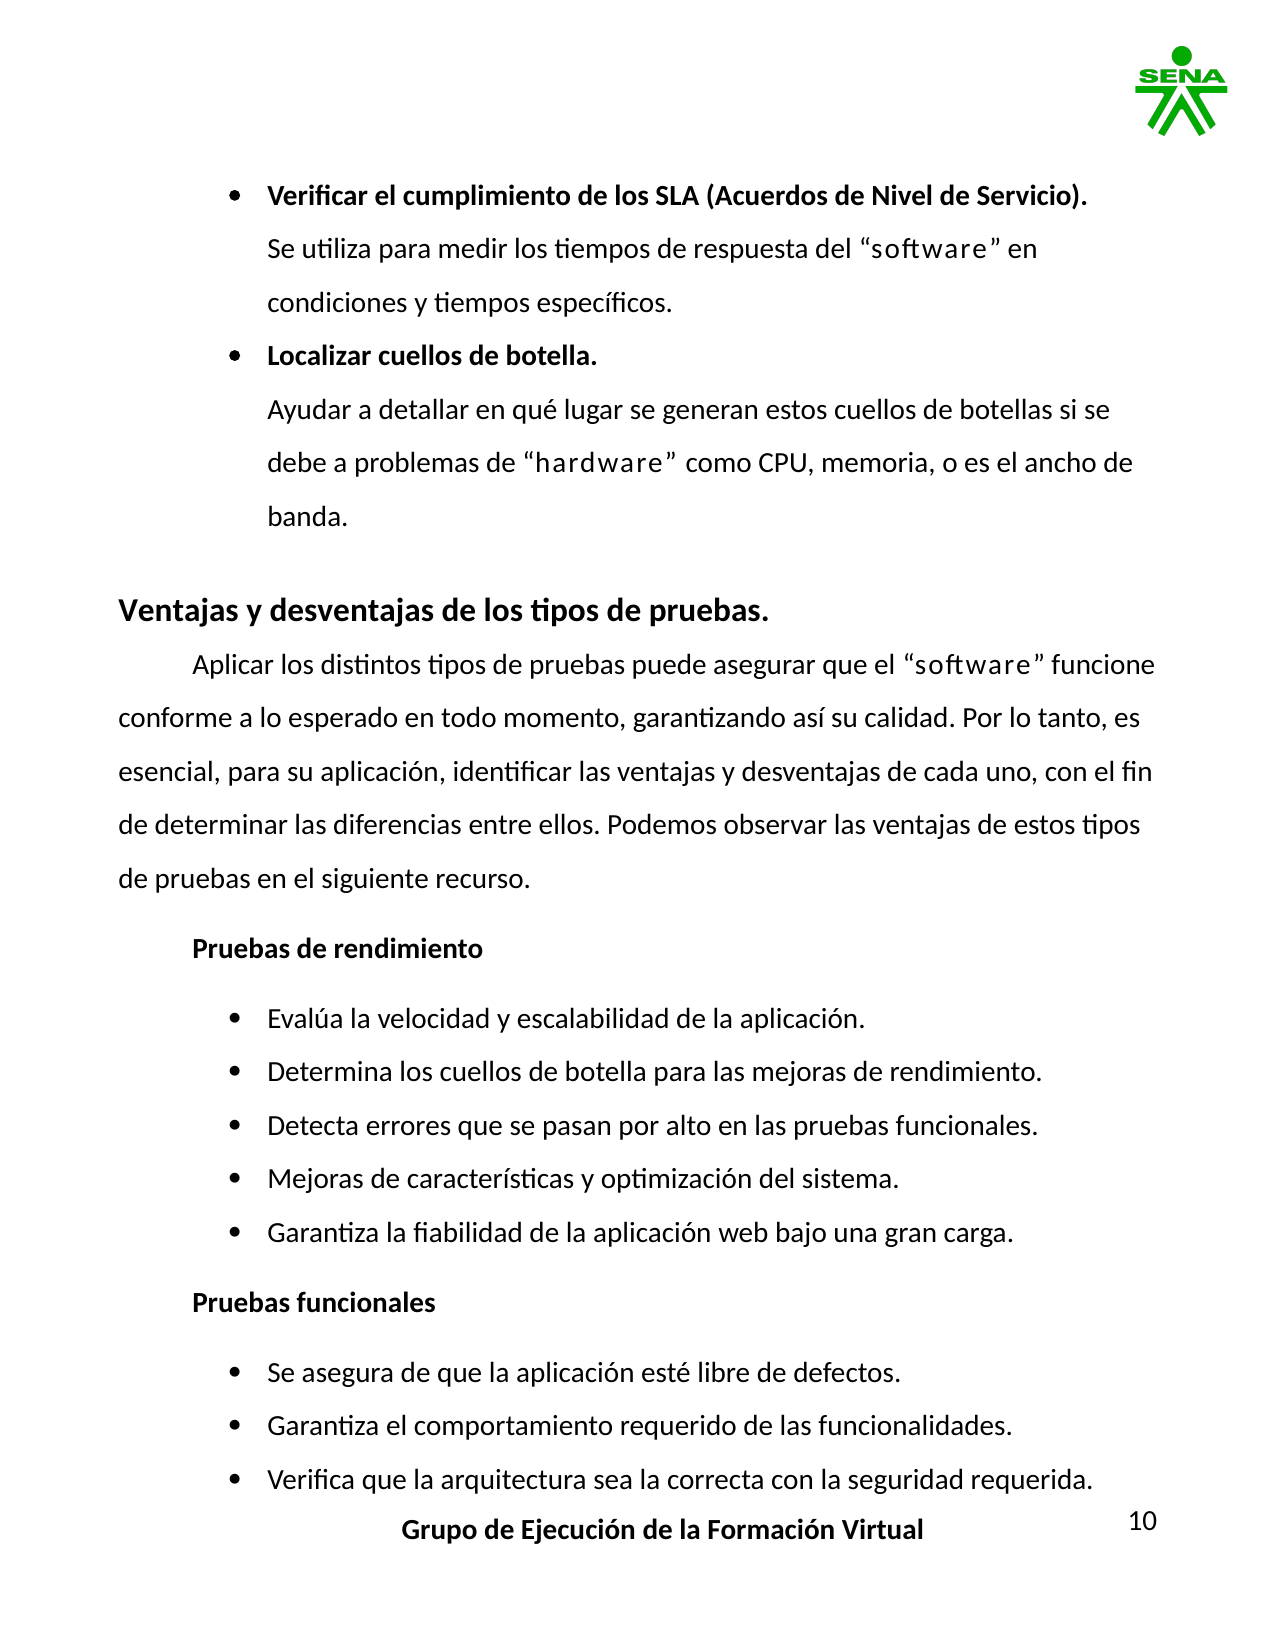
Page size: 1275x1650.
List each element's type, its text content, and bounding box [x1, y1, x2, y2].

text Pruebas funcionales [118, 1284, 1157, 1319]
list Garantiza la fiabilidad de la aplicación web bajo una gran carga. [229, 1214, 1157, 1249]
list Evalúa la velocidad y escalabilidad de la aplicación. [229, 1000, 1157, 1036]
subtitle Ventajas y desventajas de los tipos de pruebas. [118, 589, 1157, 629]
list Mejoras de características y optimización del sistema. [229, 1160, 1157, 1196]
list Garantiza el comportamiento requerido de las funcionalidades. [229, 1407, 1157, 1443]
list Ayudar a detallar en qué lugar se generan estos cuellos de botellas si se debe a problemas de “hardware” como CPU, memoria, o es el ancho de banda. [267, 391, 1157, 533]
text Aplicar los distintos tipos de pruebas puede asegurar que el “software” funcione conforme a lo esperado en todo momento, garantizando así su calidad. Por lo tanto, es esencial, para su aplicación, identificar las ventajas y desventajas de cada uno, con el fin de determinar las diferencias entre ellos. Podemos observar las ventajas de estos tipos de pruebas en el siguiente recurso. [118, 646, 1157, 896]
list Detecta errores que se pasan por alto en las pruebas funcionales. [229, 1107, 1157, 1143]
picture [1135, 46, 1228, 136]
text Pruebas de rendimiento [118, 930, 1157, 966]
list Localizar cuellos de botella. [229, 337, 1157, 373]
list Verificar el cumplimiento de los SLA (Acuerdos de Nivel de Servicio). [229, 177, 1157, 213]
list Determina los cuellos de botella para las mejoras de rendimiento. [229, 1053, 1157, 1089]
list Se asegura de que la aplicación esté libre de defectos. [229, 1354, 1157, 1390]
list Se utiliza para medir los tiempos de respuesta del “software” en condiciones y tiempos específicos. [267, 231, 1157, 320]
list Verifica que la arquitectura sea la correcta con la seguridad requerida. [229, 1461, 1157, 1497]
